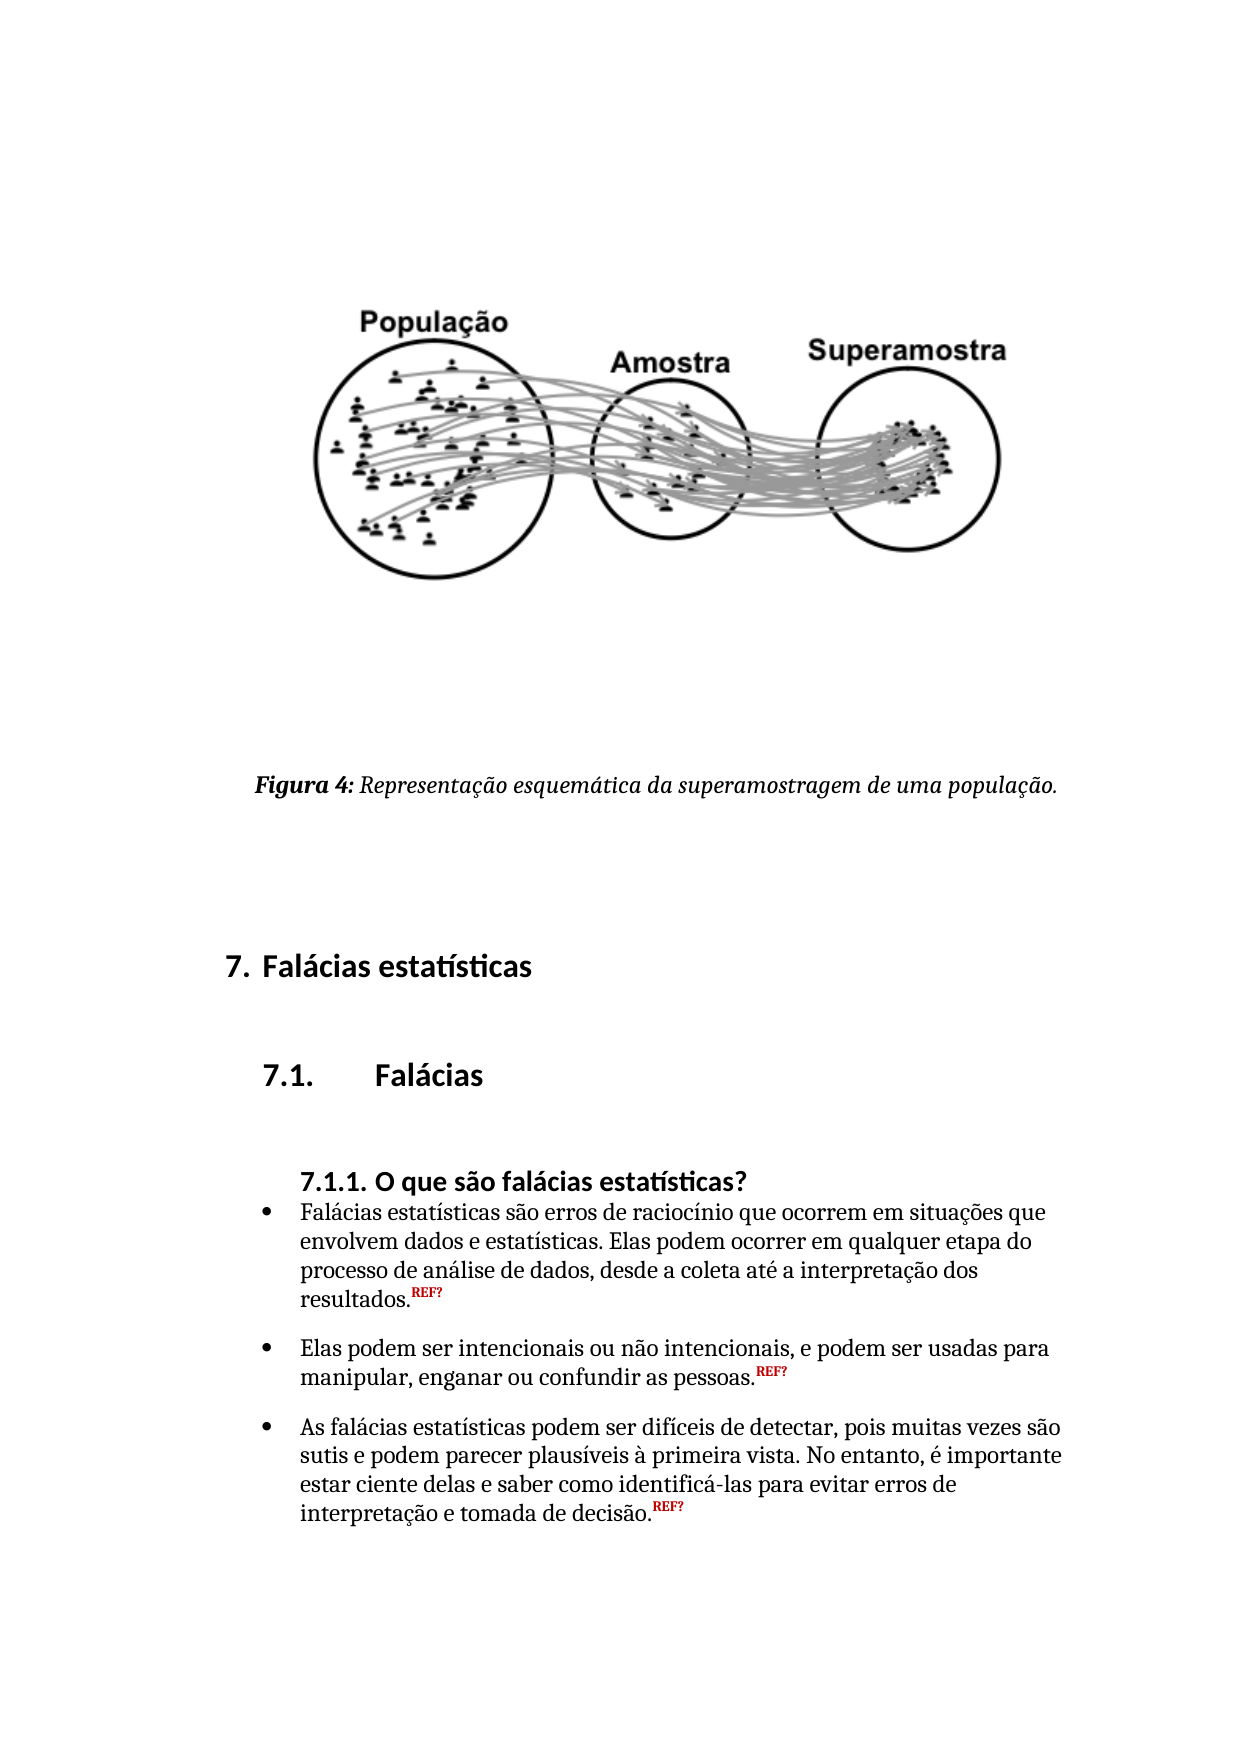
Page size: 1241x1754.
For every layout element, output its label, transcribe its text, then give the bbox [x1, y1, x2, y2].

list Elas podem ser intencionais ou não intencionais, e podem ser usadas para manipular, enganar ou confundir as pessoas.REF? [262, 1334, 1090, 1392]
subtitle Falácias estatísticas [225, 944, 1090, 985]
subtitle Falácias [262, 1054, 1090, 1094]
list As falácias estatísticas podem ser difíceis de detectar, pois muitas vezes são sutis e podem parecer plausíveis à primeira vista. No entanto, é importante estar ciente delas e saber como identificá-las para evitar erros de interpretação e tomada de decisão.REF? [262, 1412, 1090, 1527]
subtitle O que são falácias estatísticas? [300, 1163, 1090, 1198]
list Falácias estatísticas são erros de raciocínio que ocorrem em situações que envolvem dados e estatísticas. Elas podem ocorrer em qualquer etapa do processo de análise de dados, desde a coleta até a interpretação dos resultados.REF? [262, 1198, 1090, 1313]
text Figura : Representação esquemática da superamostragem de uma população. [225, 771, 1090, 799]
picture [282, 150, 1033, 750]
